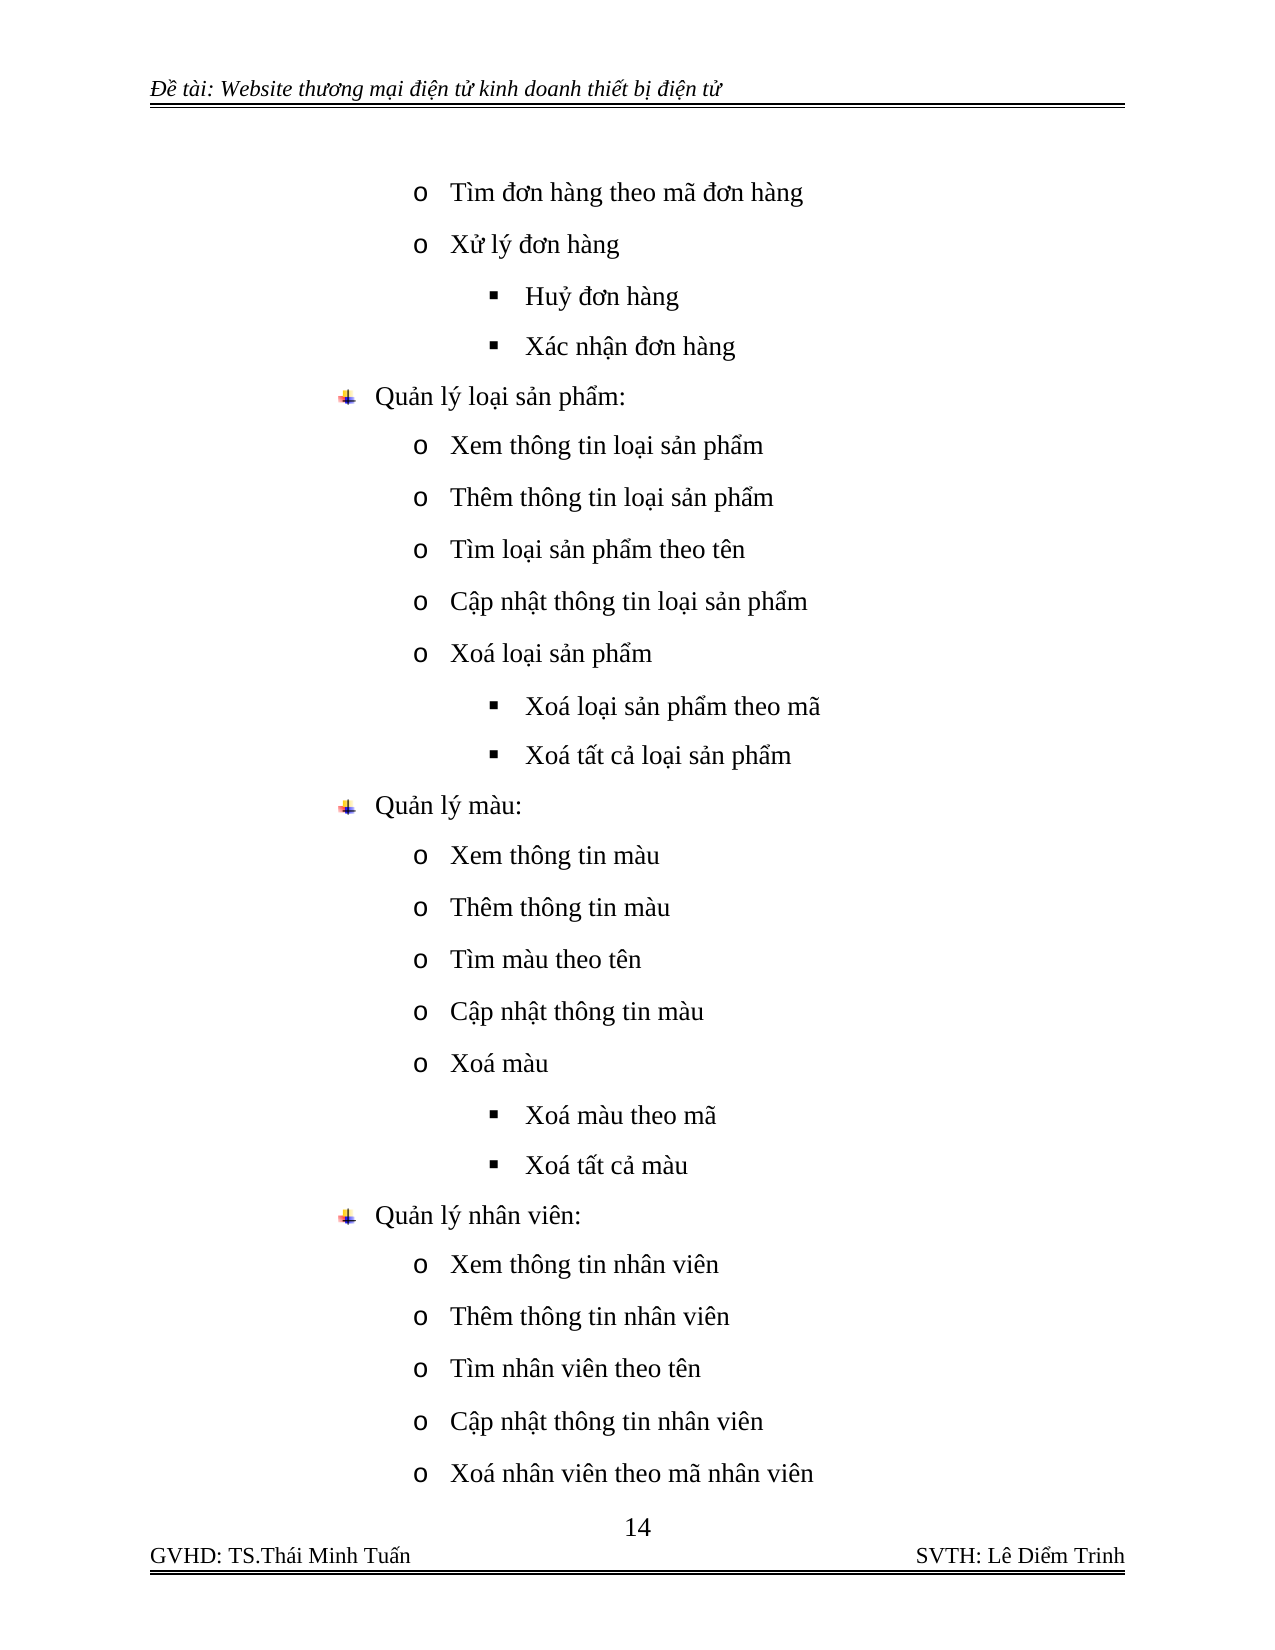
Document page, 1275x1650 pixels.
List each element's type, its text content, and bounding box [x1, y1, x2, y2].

picture [338, 388, 356, 405]
list Xem thông tin màu [412, 839, 1125, 872]
list Xác nhận đơn hàng [487, 330, 1125, 361]
picture [338, 1207, 356, 1225]
list Quản lý loại sản phẩm: [337, 380, 1125, 411]
list Thêm thông tin nhân viên [412, 1301, 1125, 1334]
list Xoá nhân viên theo mã nhân viên [412, 1457, 1125, 1490]
list Quản lý nhân viên: [337, 1199, 1125, 1230]
list Cập nhật thông tin loại sản phẩm [412, 586, 1125, 619]
list Xoá loại sản phẩm [412, 638, 1125, 671]
list Cập nhật thông tin nhân viên [412, 1405, 1125, 1438]
list Xoá màu theo mã [487, 1099, 1125, 1131]
list Tìm loại sản phẩm theo tên [412, 533, 1125, 567]
list Xử lý đơn hàng [412, 228, 1125, 261]
picture [338, 798, 356, 815]
list Xoá màu [412, 1047, 1125, 1081]
list Thêm thông tin loại sản phẩm [412, 481, 1125, 515]
list Xem thông tin nhân viên [412, 1248, 1125, 1282]
list Tìm đơn hàng theo mã đơn hàng [412, 176, 1125, 209]
list Huỷ đơn hàng [487, 280, 1125, 311]
list Thêm thông tin màu [412, 891, 1125, 924]
list Xem thông tin loại sản phẩm [412, 429, 1125, 463]
list Tìm nhân viên theo tên [412, 1353, 1125, 1386]
list Xoá loại sản phẩm theo mã [487, 690, 1125, 721]
list Quản lý màu: [337, 789, 1125, 820]
list Xoá tất cả màu [487, 1149, 1125, 1180]
list Xoá tất cả loại sản phẩm [487, 739, 1125, 771]
list Cập nhật thông tin màu [412, 995, 1125, 1028]
list Tìm màu theo tên [412, 943, 1125, 976]
